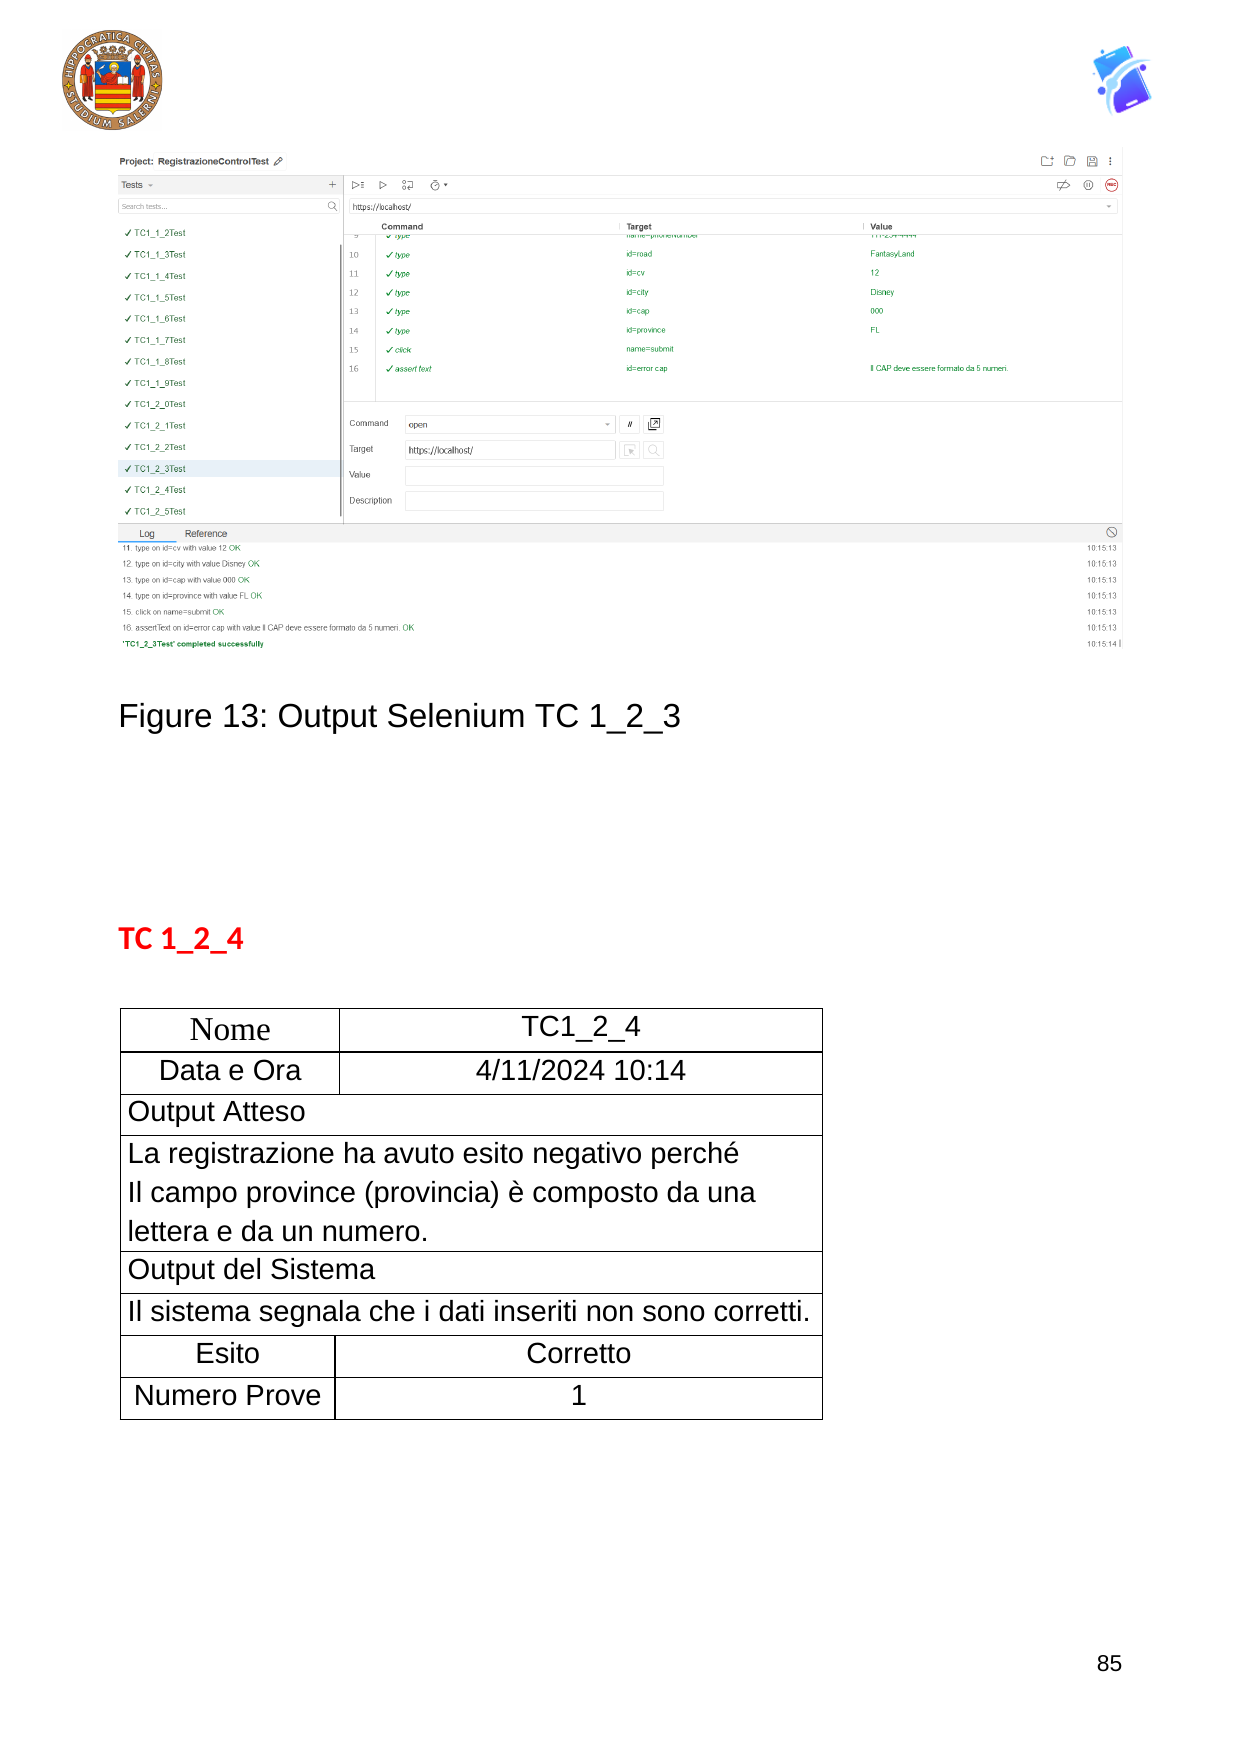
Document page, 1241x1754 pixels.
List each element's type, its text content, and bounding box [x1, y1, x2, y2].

picture [118, 25, 1178, 649]
table_cell 1 [336, 1378, 822, 1419]
picture [61, 29, 163, 131]
table_cell Esito [121, 1336, 334, 1377]
table_cell Numero Prove [121, 1378, 334, 1419]
table_header TC1_2_4 [340, 1009, 822, 1051]
text TC 1_2_4 [118, 917, 1122, 958]
table_header Nome [121, 1009, 339, 1051]
table_cell 4/11/2024 10:14 [340, 1053, 822, 1093]
text Figure 13: Output Selenium TC 1_2_3 [118, 696, 1122, 735]
table_cell Output Atteso [121, 1095, 822, 1135]
table_cell Output del Sistema [121, 1252, 822, 1293]
table_cell Data e Ora [121, 1053, 339, 1093]
table_cell La registrazione ha avuto esito negativo perché Il campo province (provincia) è composto da una lettera e da un numero. [121, 1136, 822, 1251]
table_cell Corretto [336, 1336, 822, 1377]
table_cell Il sistema segnala che i dati inseriti non sono corretti. [121, 1294, 822, 1335]
